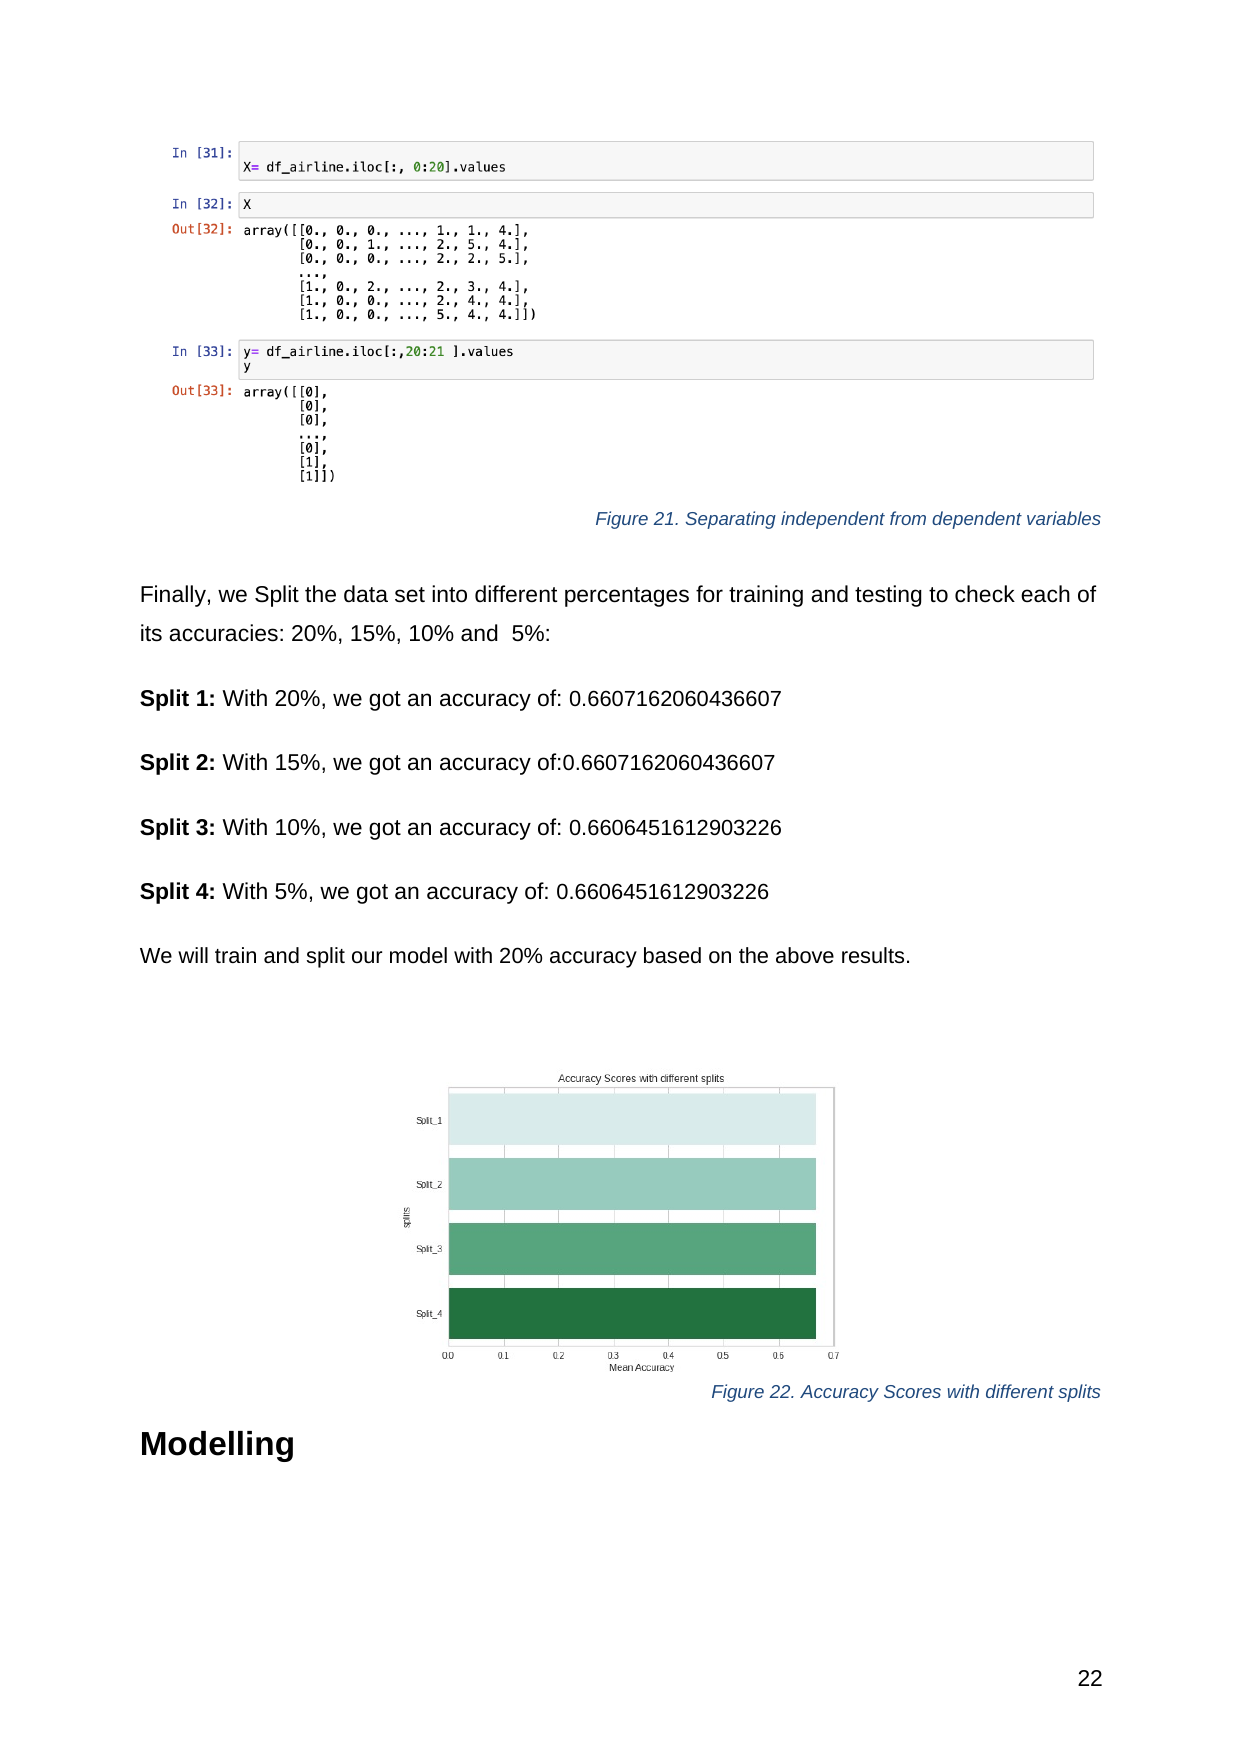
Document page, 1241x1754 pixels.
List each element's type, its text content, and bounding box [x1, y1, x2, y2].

picture [139, 139, 1103, 505]
text Split 3: With 10%, we got an accuracy of: 0.6606451612903226 [139, 813, 1103, 840]
text Figure 21. Separating independent from dependent variables [139, 508, 1103, 529]
text Split 1: With 20%, we got an accuracy of: 0.6607162060436607 [139, 684, 1103, 711]
subtitle Modelling [139, 1423, 1103, 1462]
text Split 4: With 5%, we got an accuracy of: 0.6606451612903226 [139, 878, 1103, 904]
text We will train and split our model with 20% accuracy based on the above results. [139, 942, 1103, 968]
picture [397, 1068, 845, 1378]
text Figure 22. Accuracy Scores with different splits [139, 1381, 1103, 1403]
text Split 2: With 15%, we got an accuracy of:0.6607162060436607 [139, 749, 1103, 775]
text Finally, we Split the data set into different percentages for training and testing to check each of its accuracies: 20%, 15%, 10% and 5%: [139, 581, 1103, 646]
